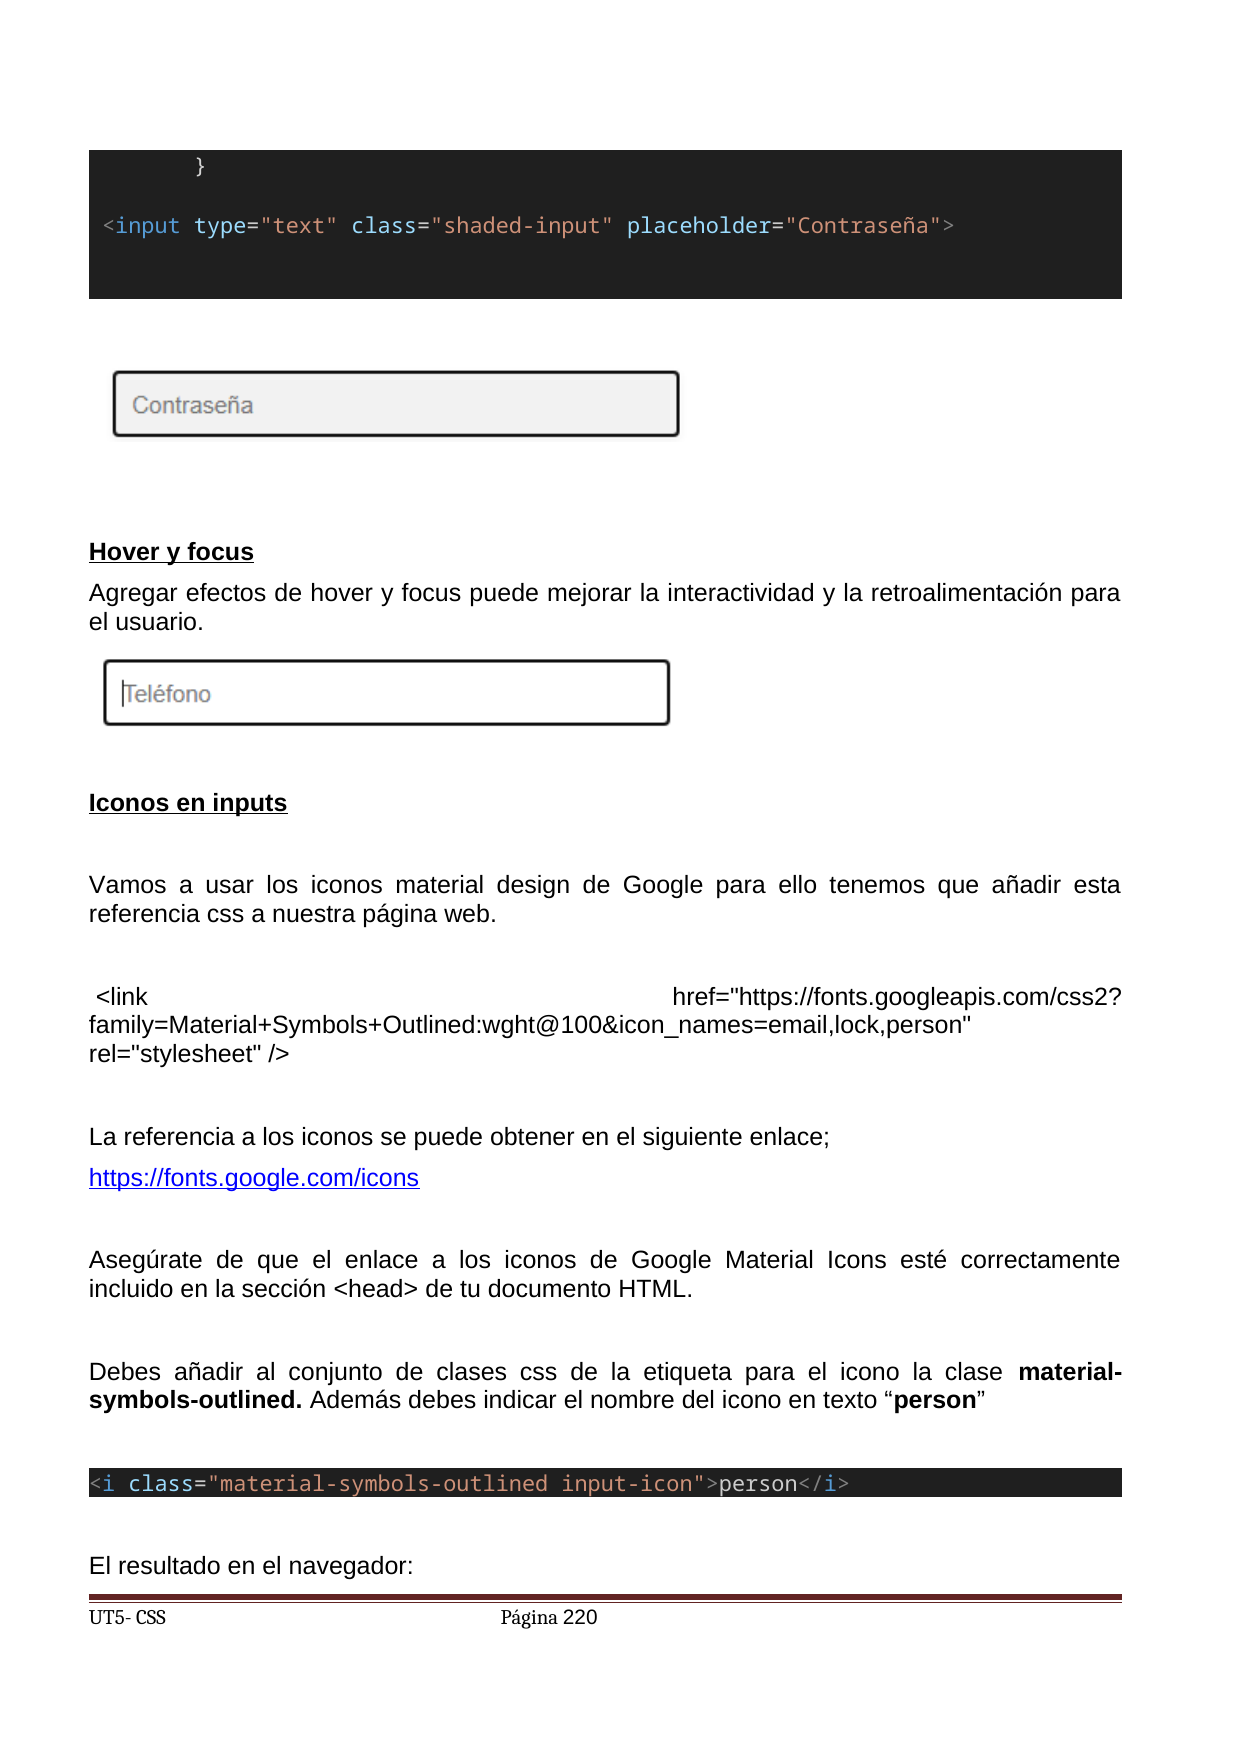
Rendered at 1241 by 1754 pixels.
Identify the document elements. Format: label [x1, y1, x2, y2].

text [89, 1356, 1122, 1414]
picture [88, 648, 697, 734]
picture [88, 352, 694, 442]
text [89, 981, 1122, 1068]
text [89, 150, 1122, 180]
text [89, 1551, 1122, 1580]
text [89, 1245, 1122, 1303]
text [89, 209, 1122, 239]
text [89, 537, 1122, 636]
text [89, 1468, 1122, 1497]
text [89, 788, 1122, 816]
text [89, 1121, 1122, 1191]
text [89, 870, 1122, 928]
